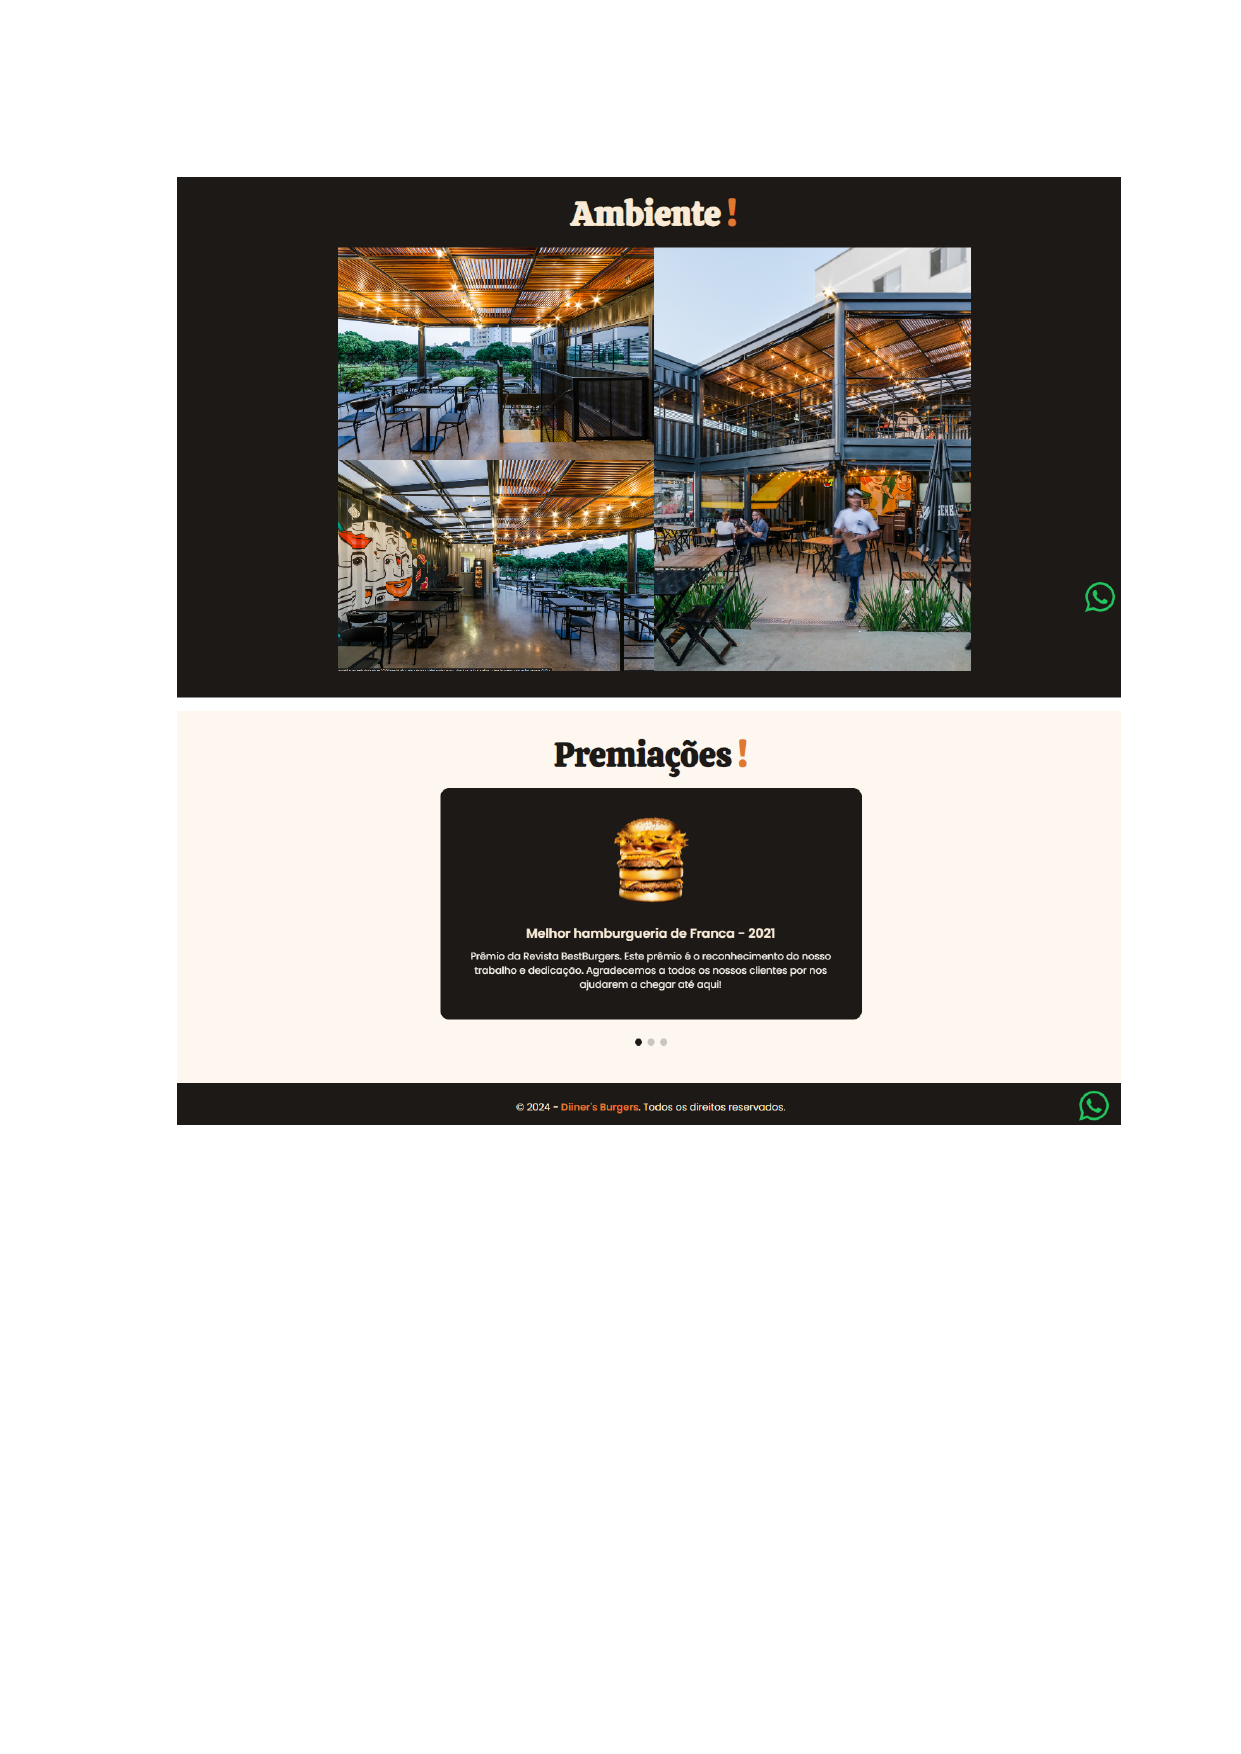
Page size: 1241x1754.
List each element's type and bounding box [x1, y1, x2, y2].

picture [177, 711, 1121, 1125]
picture [177, 177, 1121, 698]
